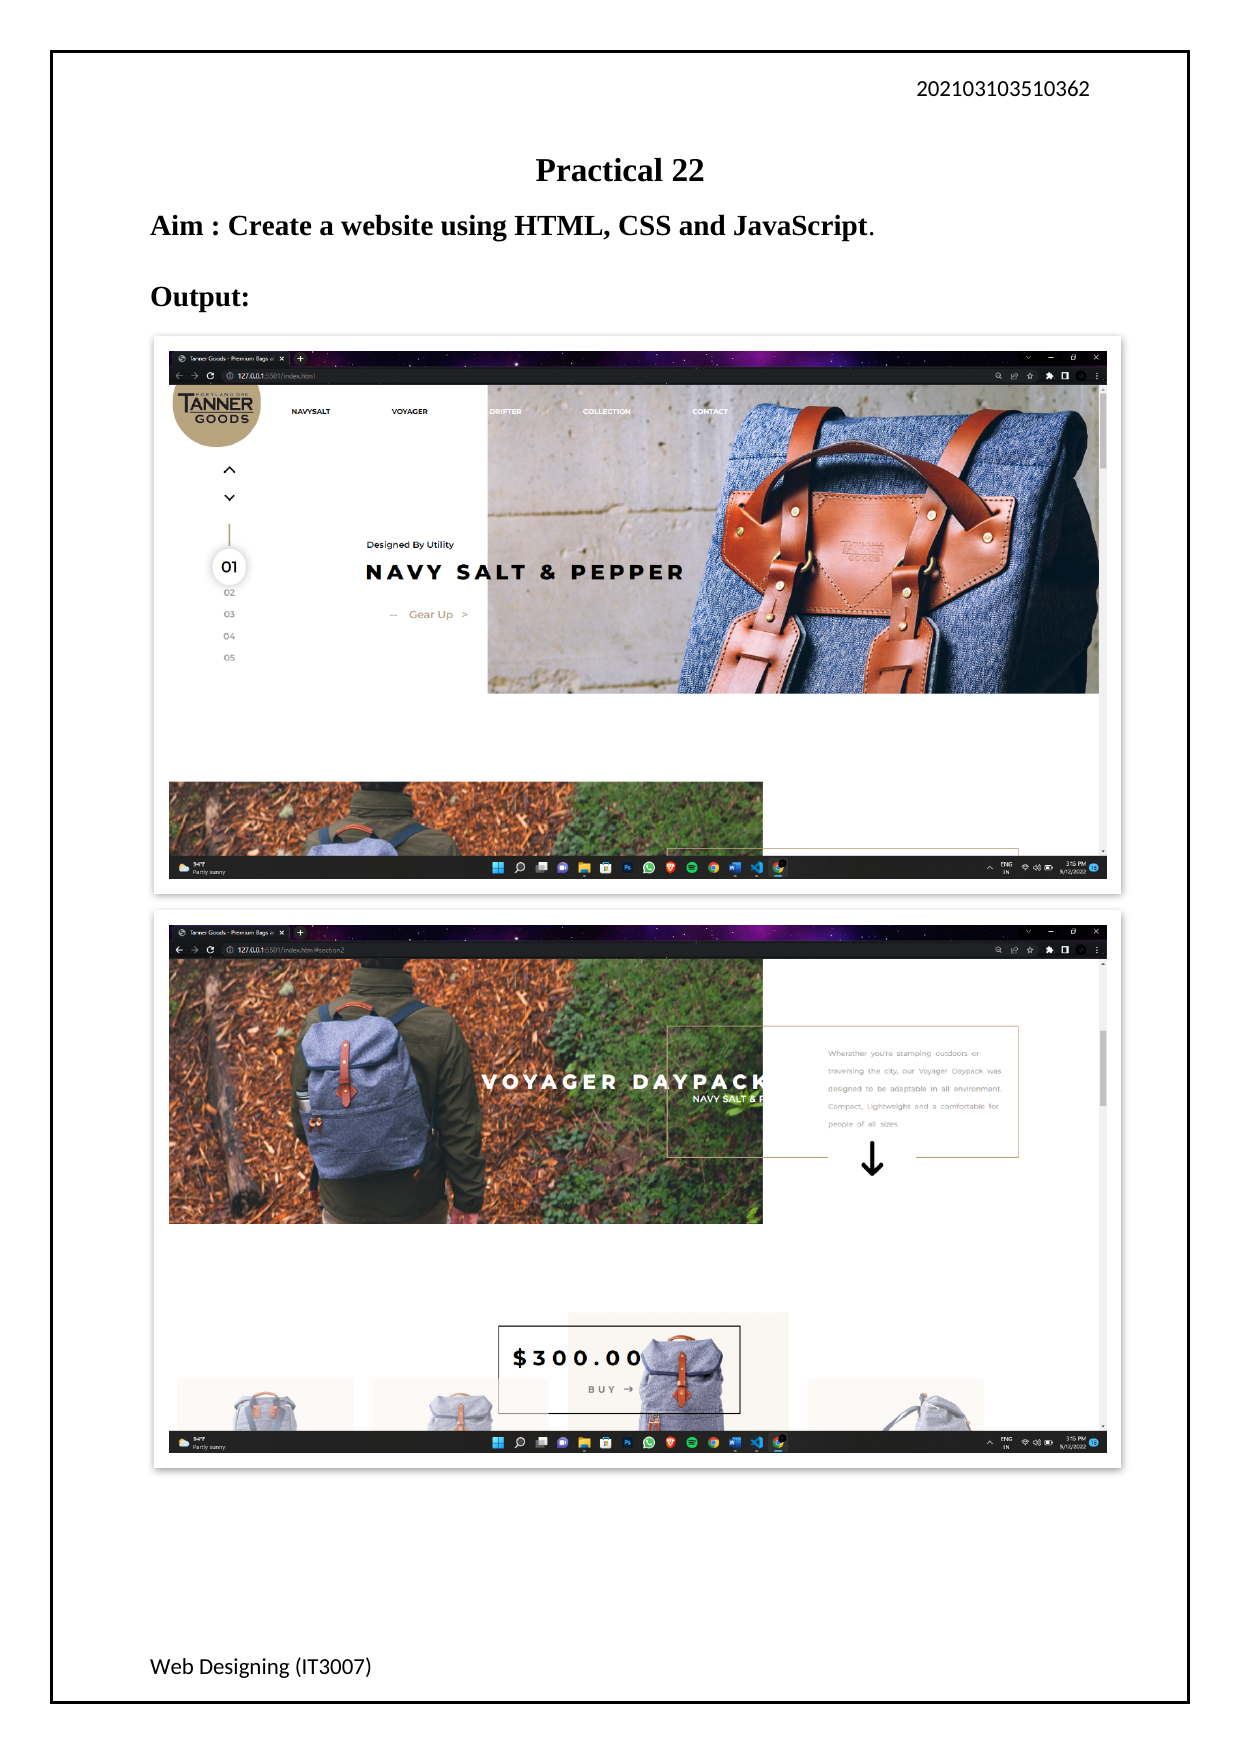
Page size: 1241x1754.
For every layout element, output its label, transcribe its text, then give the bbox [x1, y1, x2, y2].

picture [169, 925, 1107, 1453]
text Practical 22 [150, 150, 1090, 188]
text Aim : Create a website using HTML, CSS and JavaScript. [150, 208, 1090, 242]
picture [169, 351, 1107, 879]
text Output: [150, 279, 1090, 313]
